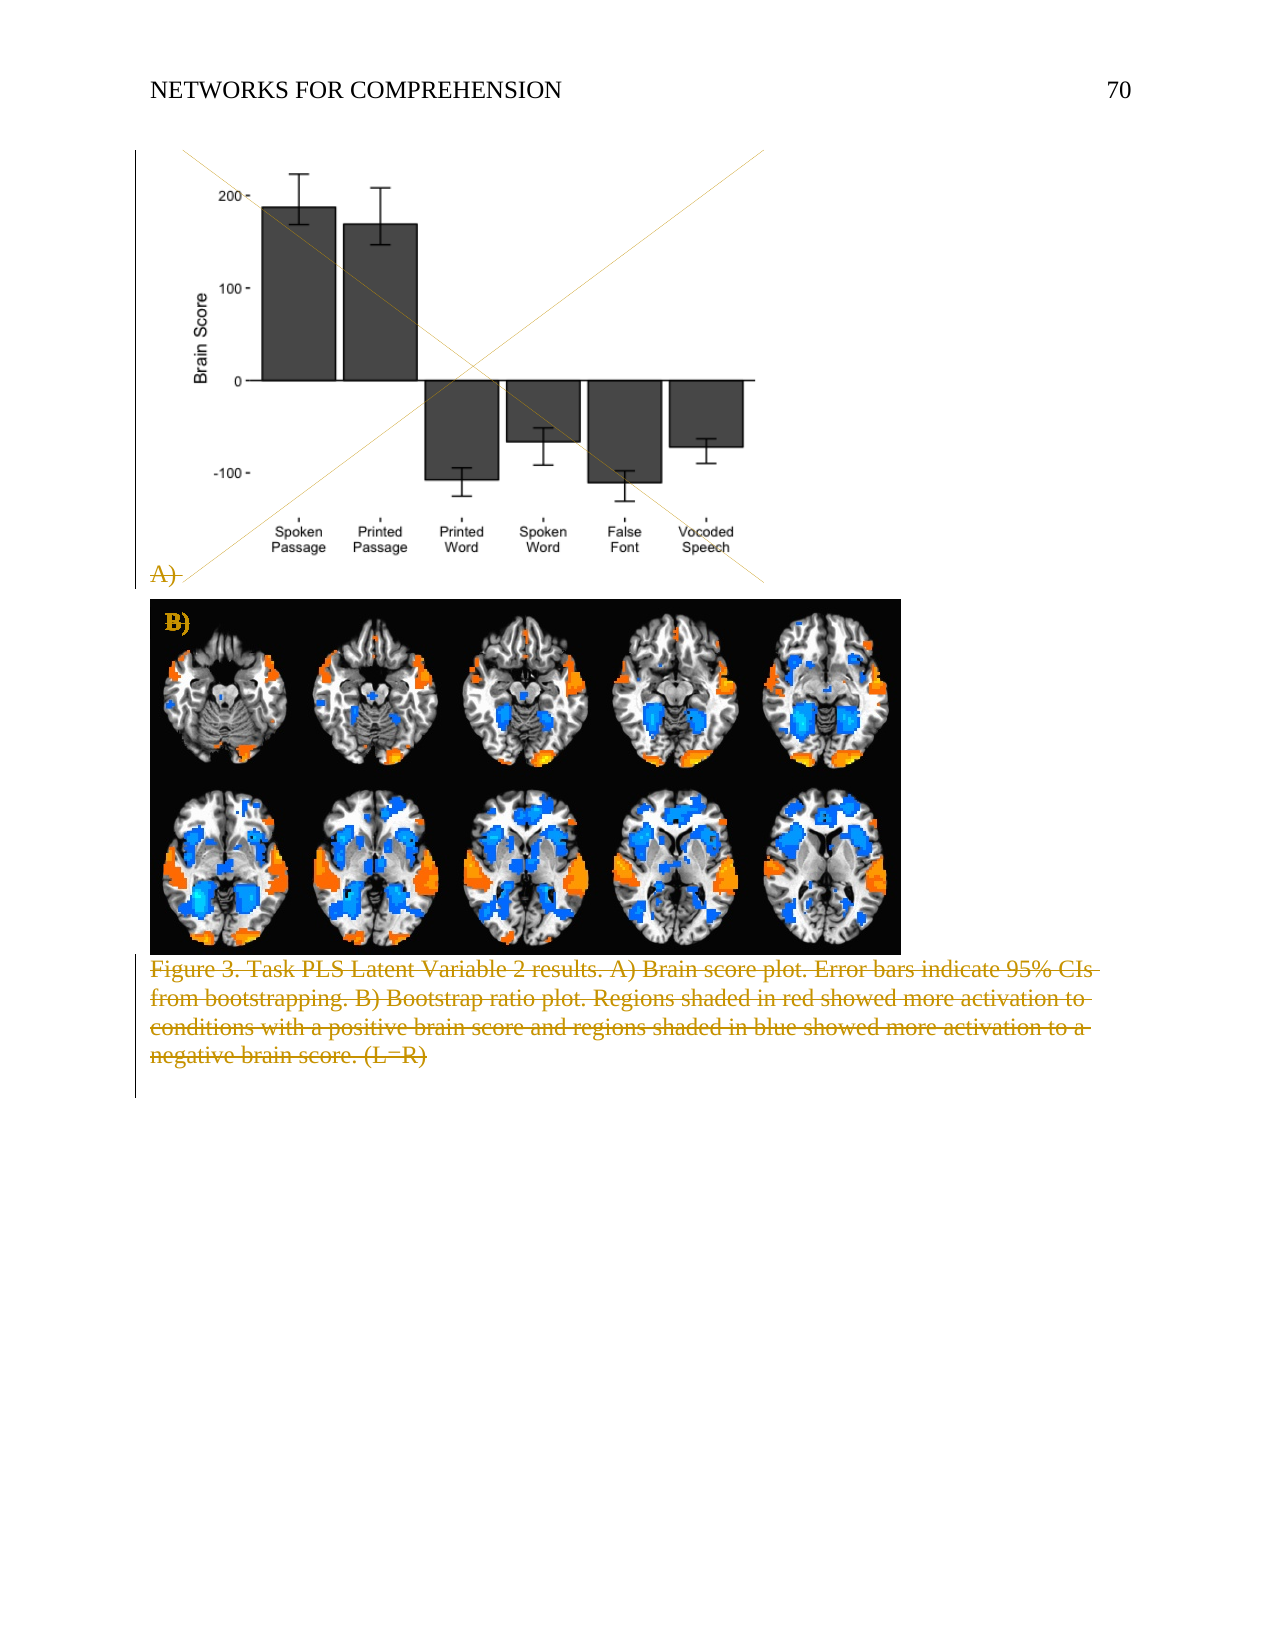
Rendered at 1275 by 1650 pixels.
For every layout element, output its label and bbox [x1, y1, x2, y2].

picture [184, 367, 762, 583]
picture [150, 599, 901, 955]
picture [475, 151, 764, 581]
picture [185, 150, 762, 365]
picture [182, 151, 471, 582]
